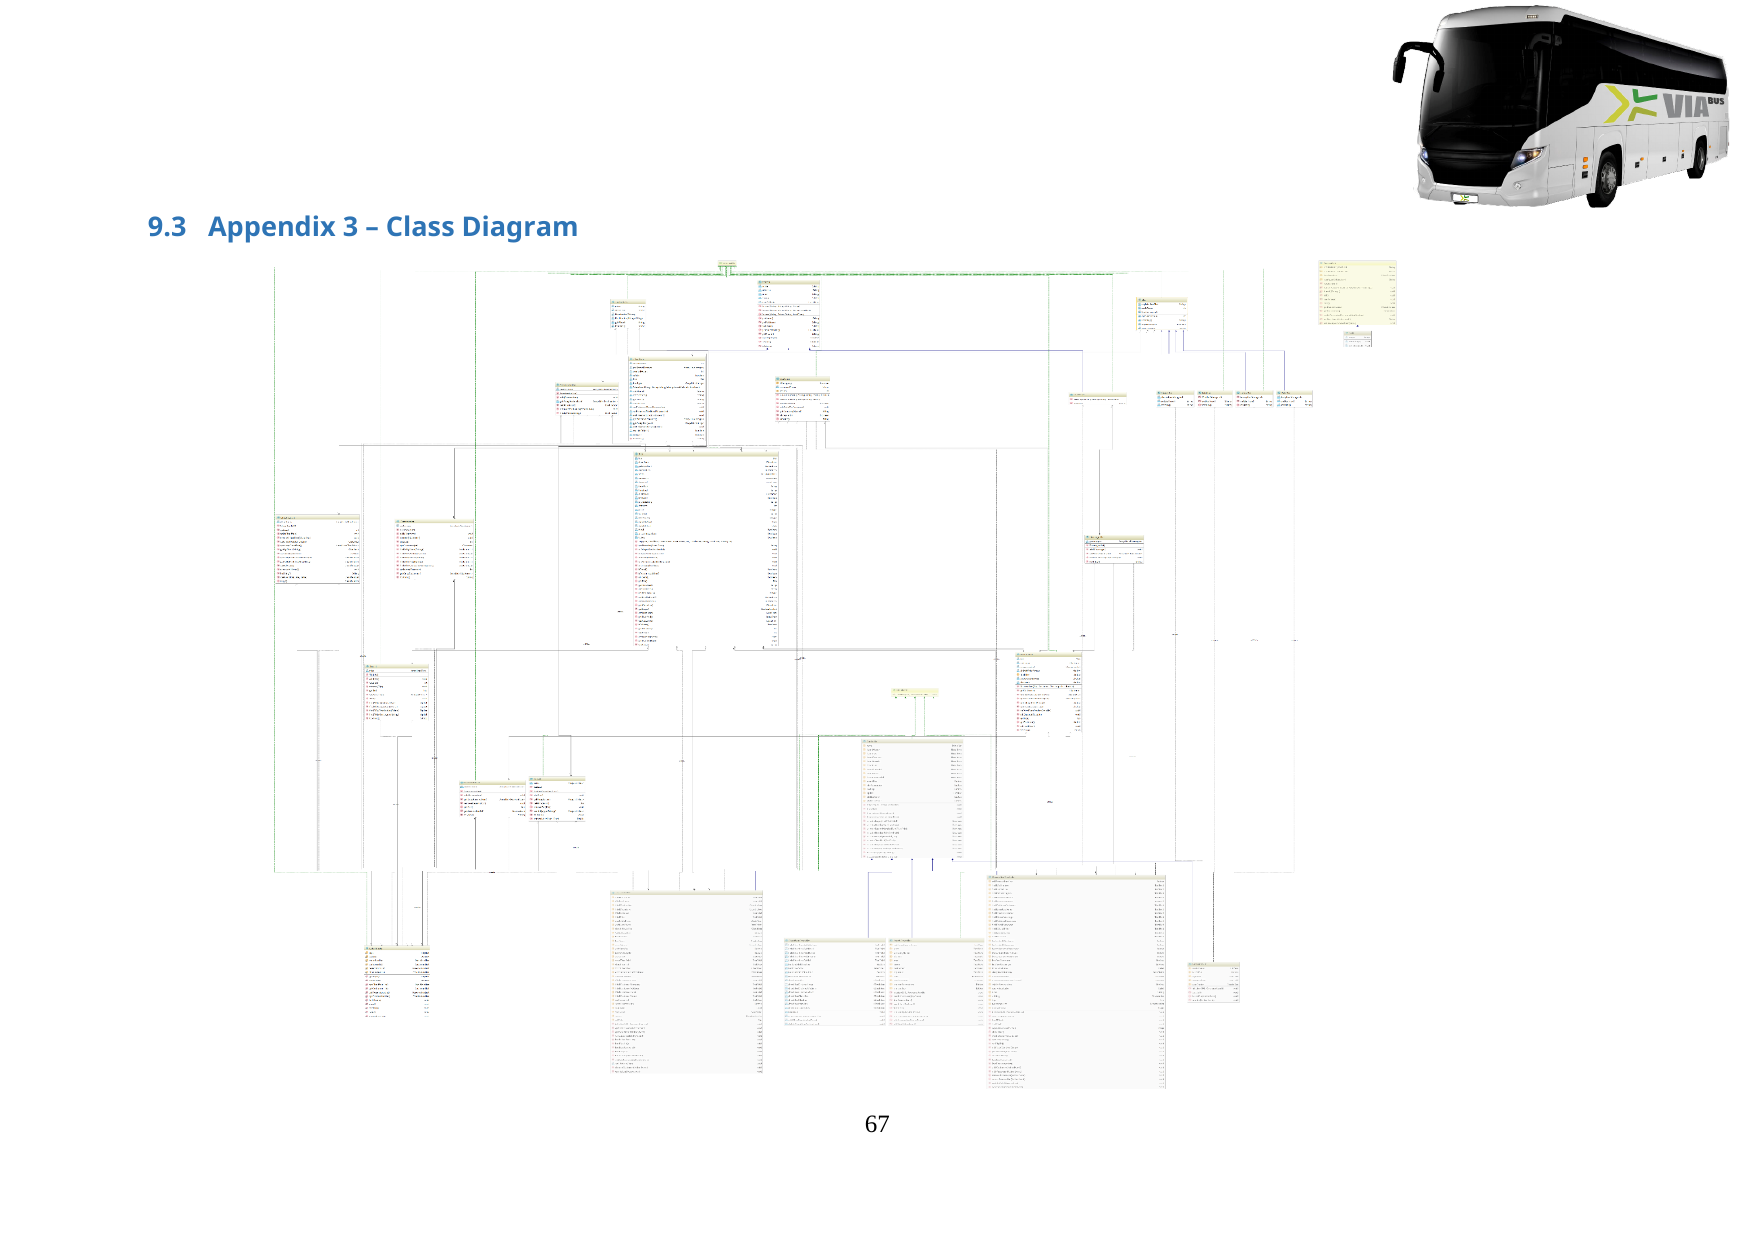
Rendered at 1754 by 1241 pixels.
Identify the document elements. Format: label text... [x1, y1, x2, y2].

subtitle Appendix 3 – Class Diagram [148, 207, 1606, 244]
picture [1387, 0, 1732, 213]
picture [271, 258, 1395, 1087]
